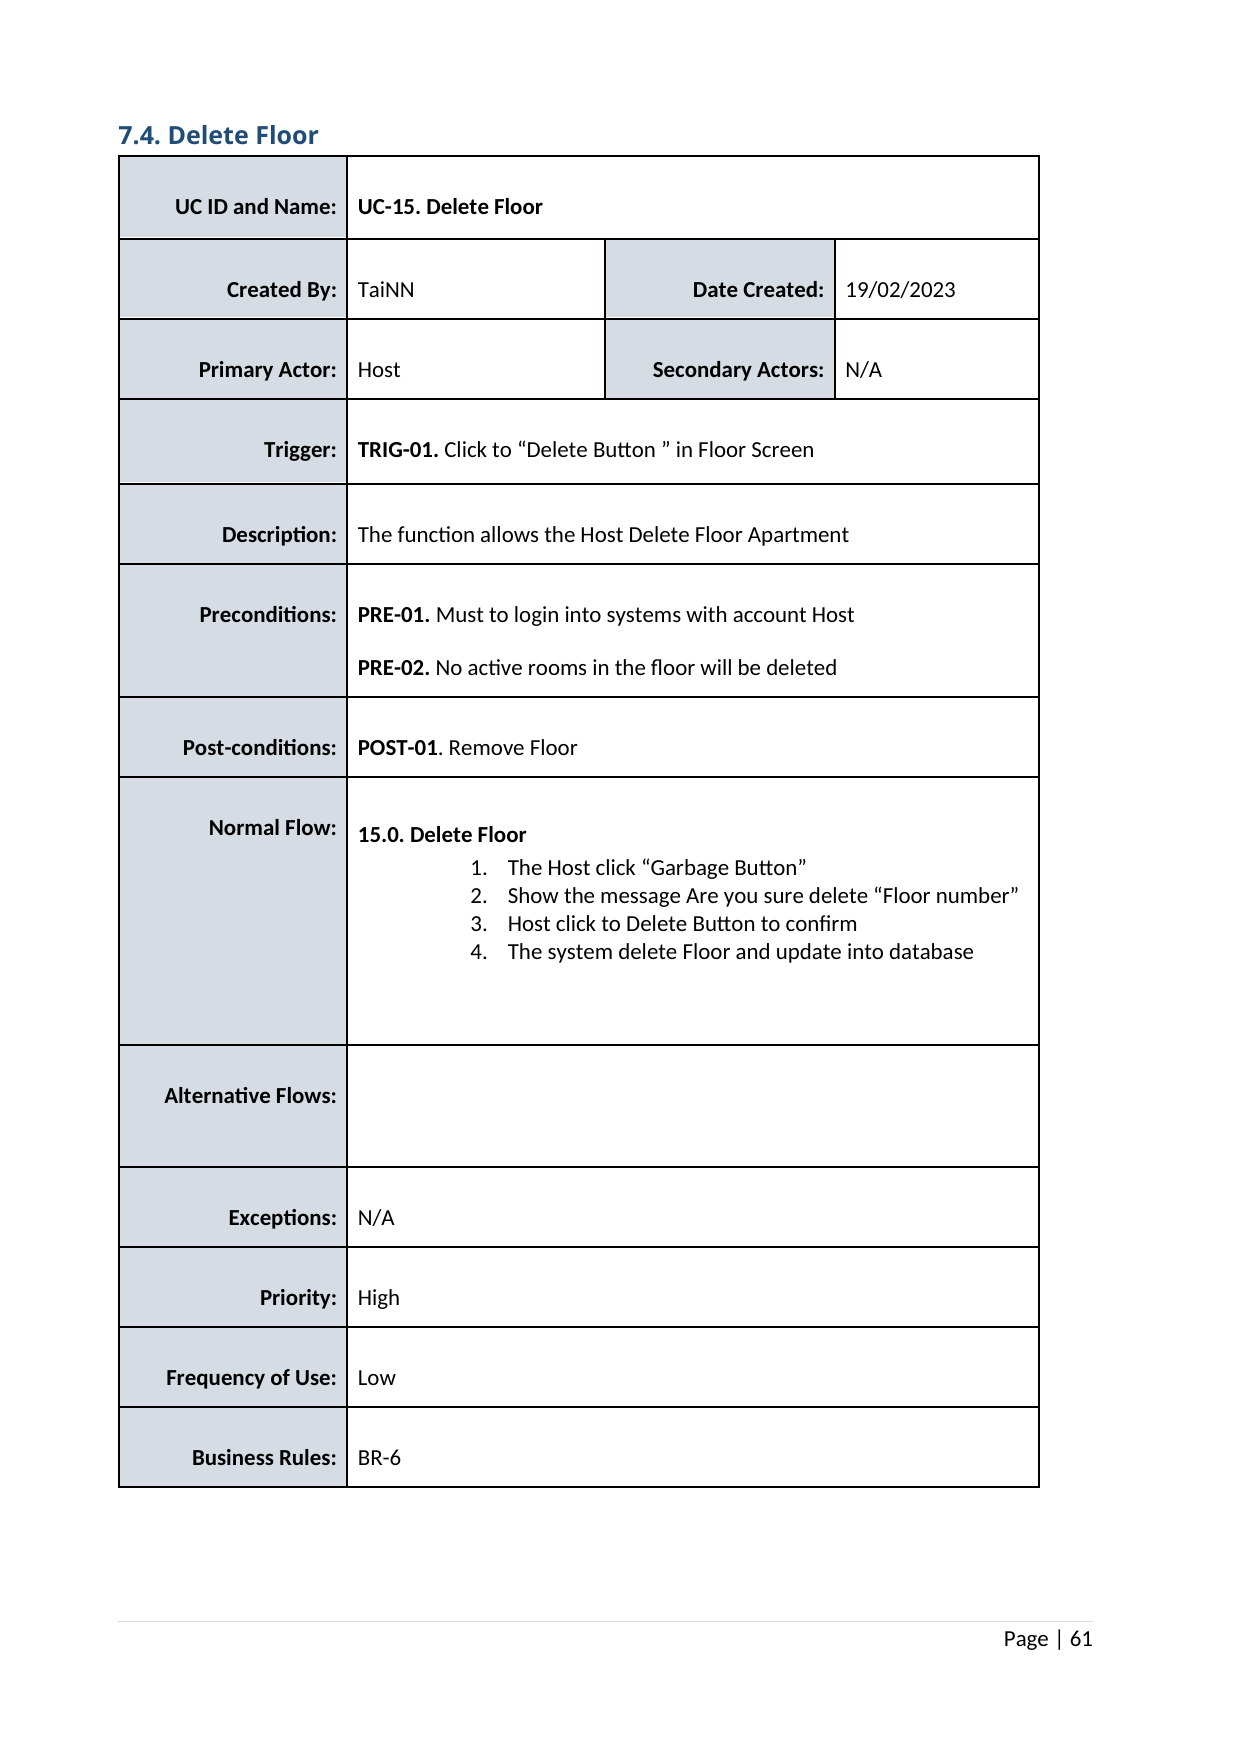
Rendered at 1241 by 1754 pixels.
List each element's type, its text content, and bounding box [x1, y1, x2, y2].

table_cell High [348, 1248, 1038, 1326]
table_cell PRE-01. Must to login into systems with account Host PRE-02. No active rooms in the floor will be deleted [348, 565, 1038, 696]
table_cell Post-conditions: [120, 698, 346, 776]
subtitle 7.4. Delete Floor [118, 118, 1093, 152]
table_cell 19/02/2023 [836, 240, 1038, 317]
table_cell Alternative Flows: [120, 1046, 346, 1166]
table_cell Created By: [120, 240, 346, 317]
table_cell BR-6 [348, 1408, 1038, 1486]
table_cell Host [348, 320, 604, 398]
table_cell POST-01. Remove Floor [348, 698, 1038, 776]
table_cell Business Rules: [120, 1408, 346, 1486]
table_cell Frequency of Use: [120, 1328, 346, 1406]
table_cell N/A [836, 320, 1038, 398]
table_header UC-15. Delete Floor [348, 157, 1038, 237]
table_cell Secondary Actors: [606, 320, 834, 398]
table_cell Priority: [120, 1248, 346, 1326]
table_cell TaiNN [348, 240, 604, 317]
table_cell The function allows the Host Delete Floor Apartment [348, 485, 1038, 563]
table_cell 15.0. Delete Floor The Host click “Garbage Button” Show the message Are you sure delete “Floor number” Host click to Delete Button to confirm The system delete Floor and update into database [348, 778, 1038, 1044]
table_cell Low [348, 1328, 1038, 1406]
table_cell Trigger: [120, 400, 346, 482]
table_cell Exceptions: [120, 1168, 346, 1246]
table_header UC ID and Name: [120, 157, 346, 237]
table_cell Description: [120, 485, 346, 563]
table_cell Primary Actor: [120, 320, 346, 398]
table_cell N/A [348, 1168, 1038, 1246]
table_cell Preconditions: [120, 565, 346, 696]
table_cell Normal Flow: [120, 778, 346, 1044]
table_cell [348, 1046, 1038, 1166]
table_cell TRIG-01. Click to “Delete Button ” in Floor Screen [348, 400, 1038, 482]
table_cell Date Created: [606, 240, 834, 317]
